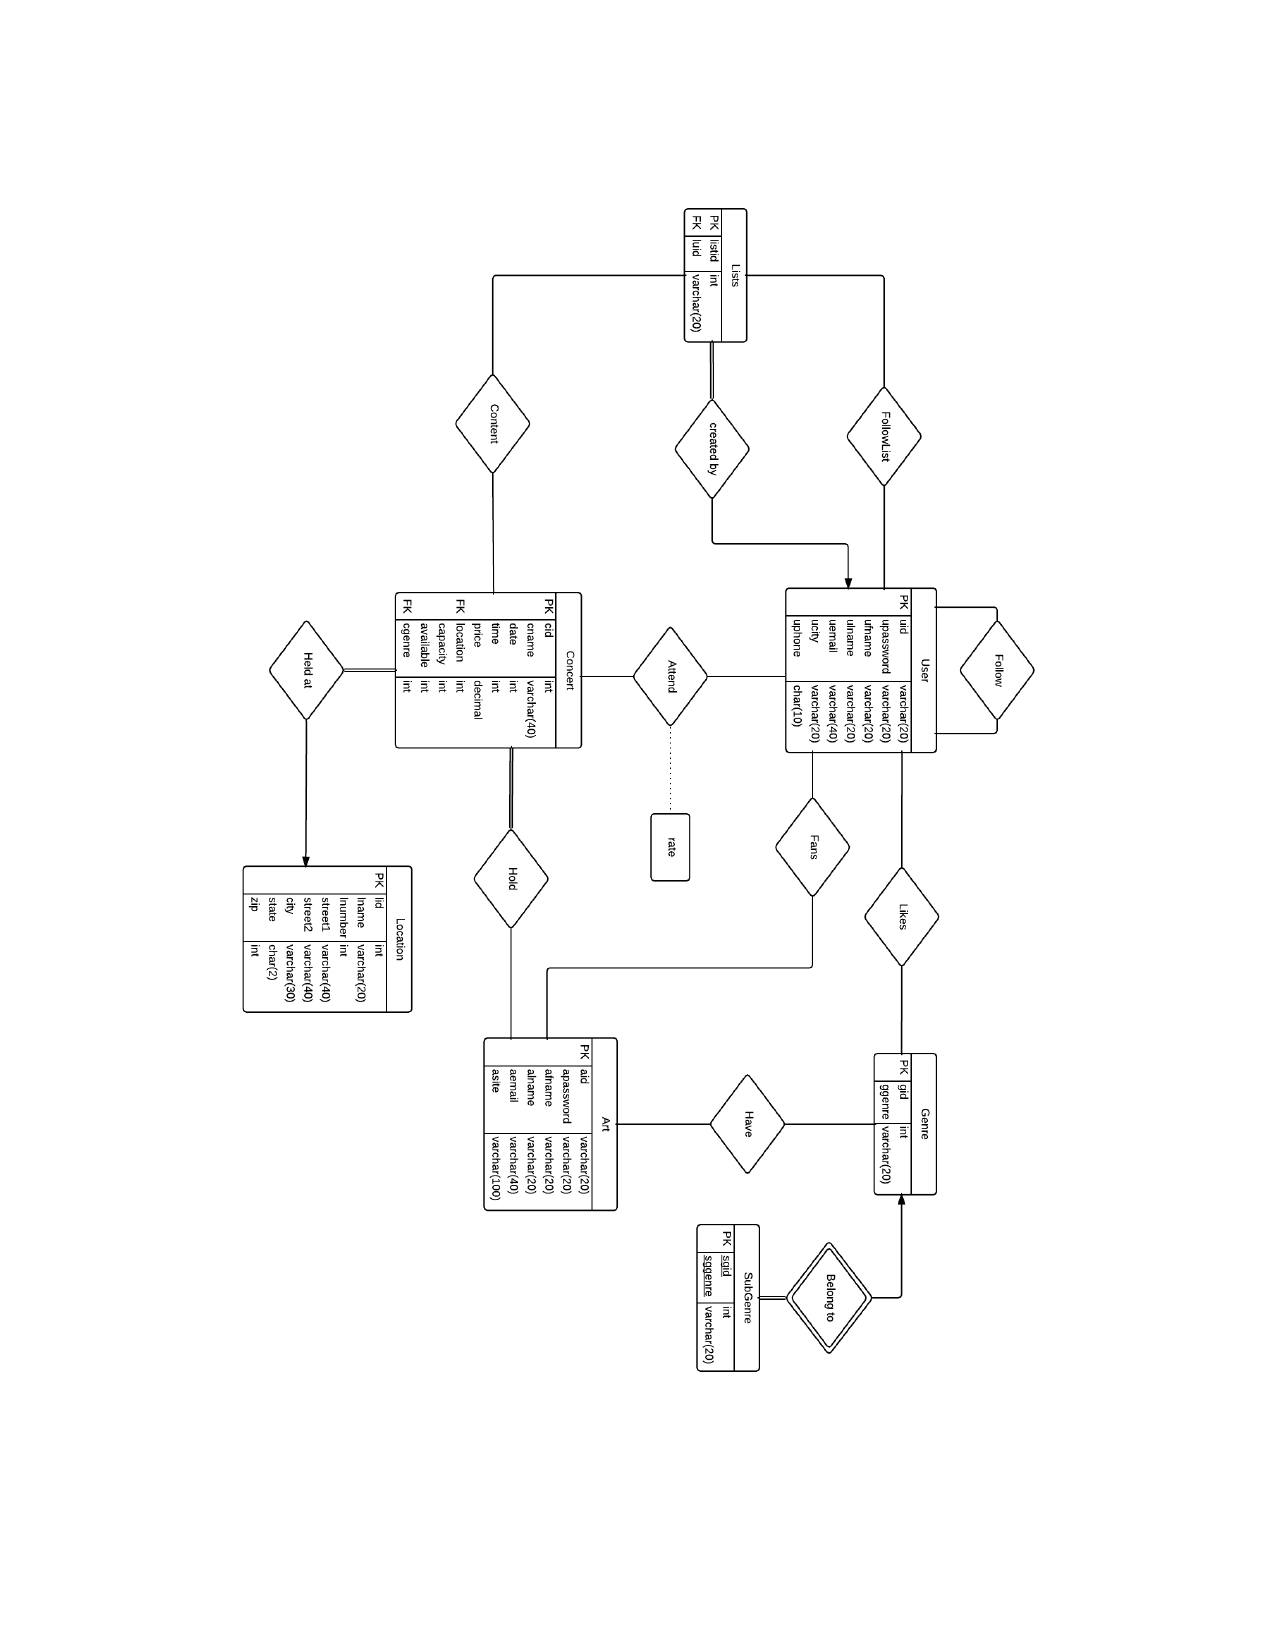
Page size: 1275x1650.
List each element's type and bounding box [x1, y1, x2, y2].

picture [187, 158, 1088, 1431]
